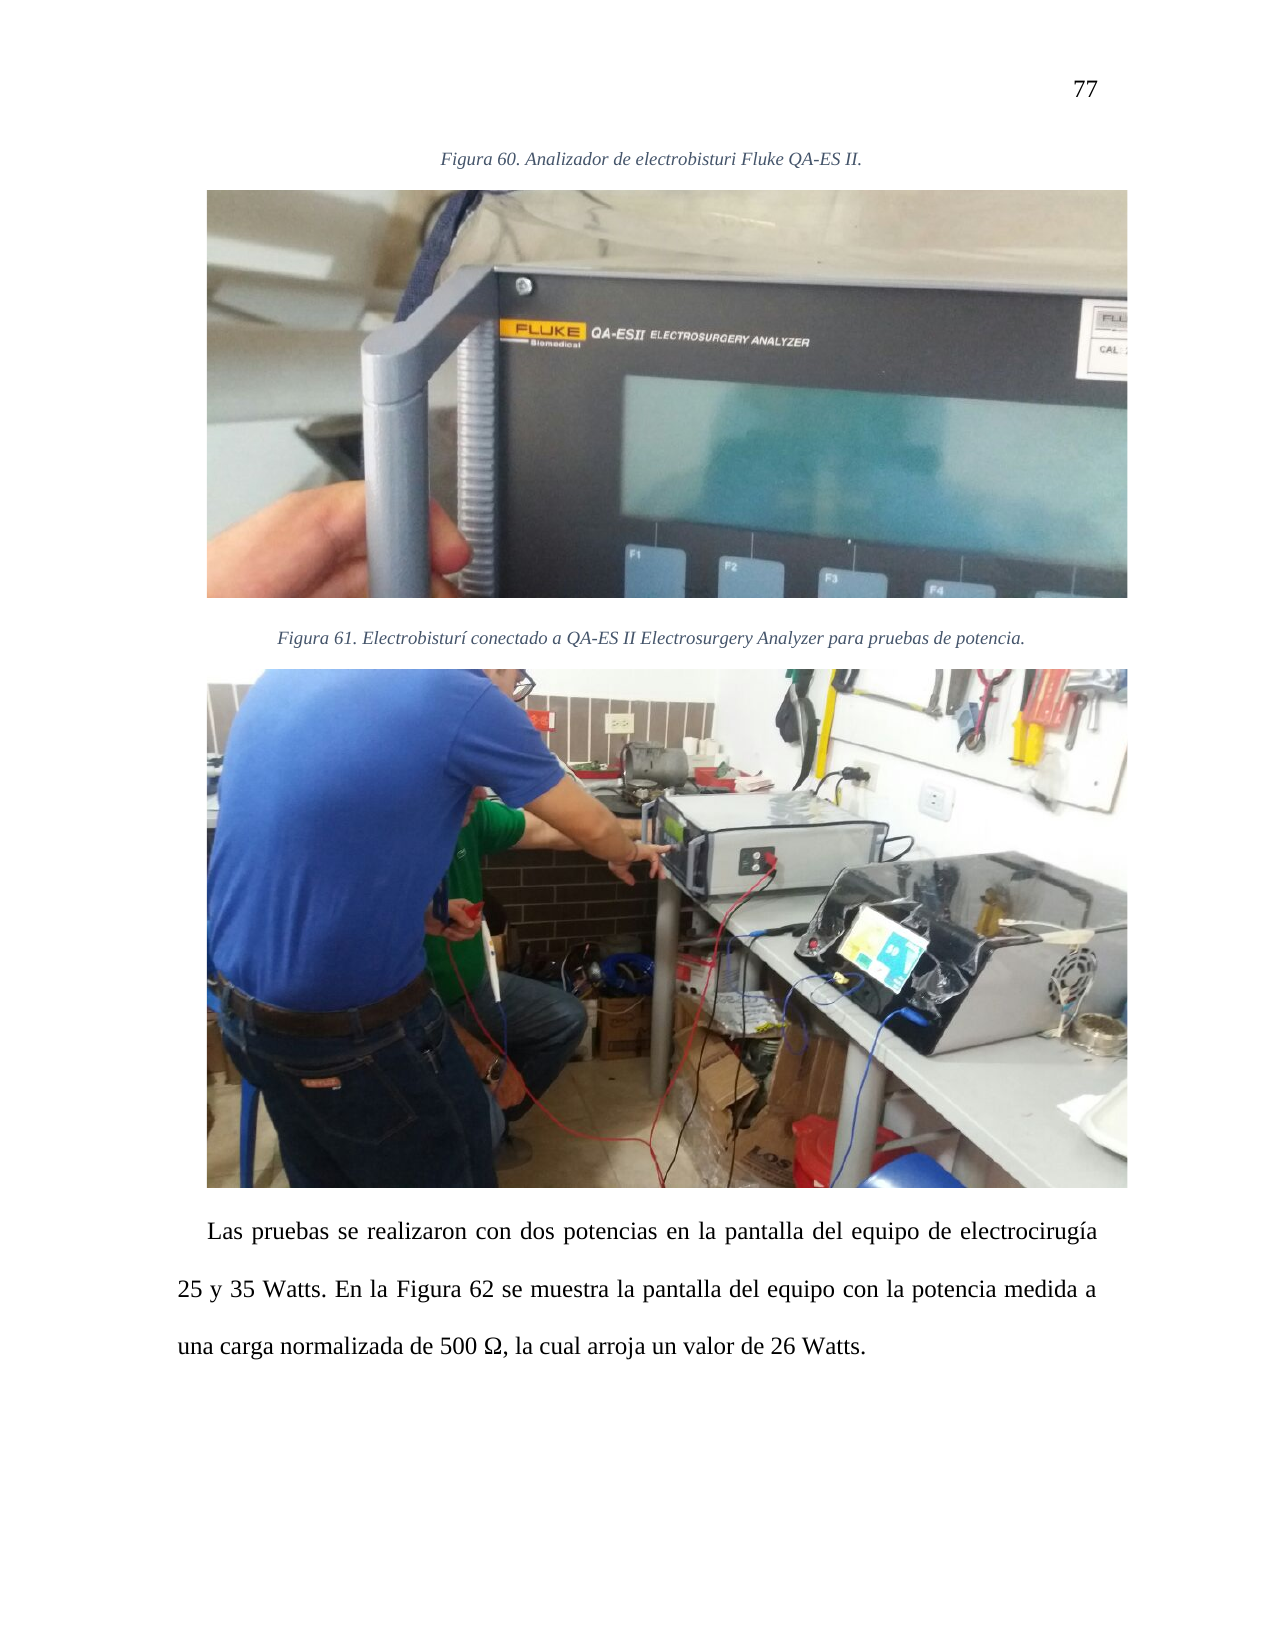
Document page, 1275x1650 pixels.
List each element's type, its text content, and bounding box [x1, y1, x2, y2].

picture [206, 190, 1128, 598]
picture [206, 669, 1128, 1188]
text Figura 61. Electrobisturí conectado a QA-ES II Electrosurgery Analyzer para pruebas de potencia. [177, 627, 1098, 648]
text Figura 60. Analizador de electrobisturi Fluke QA-ES II. [177, 148, 1098, 169]
text Las pruebas se realizaron con dos potencias en la pantalla del equipo de electrocirugía 25 y 35 Watts. En la Figura 58 se muestra la pantalla del equipo con la potencia medida a una carga normalizada de 500 Ω, la cual arroja un valor de 26 Watts. [177, 1216, 1098, 1360]
